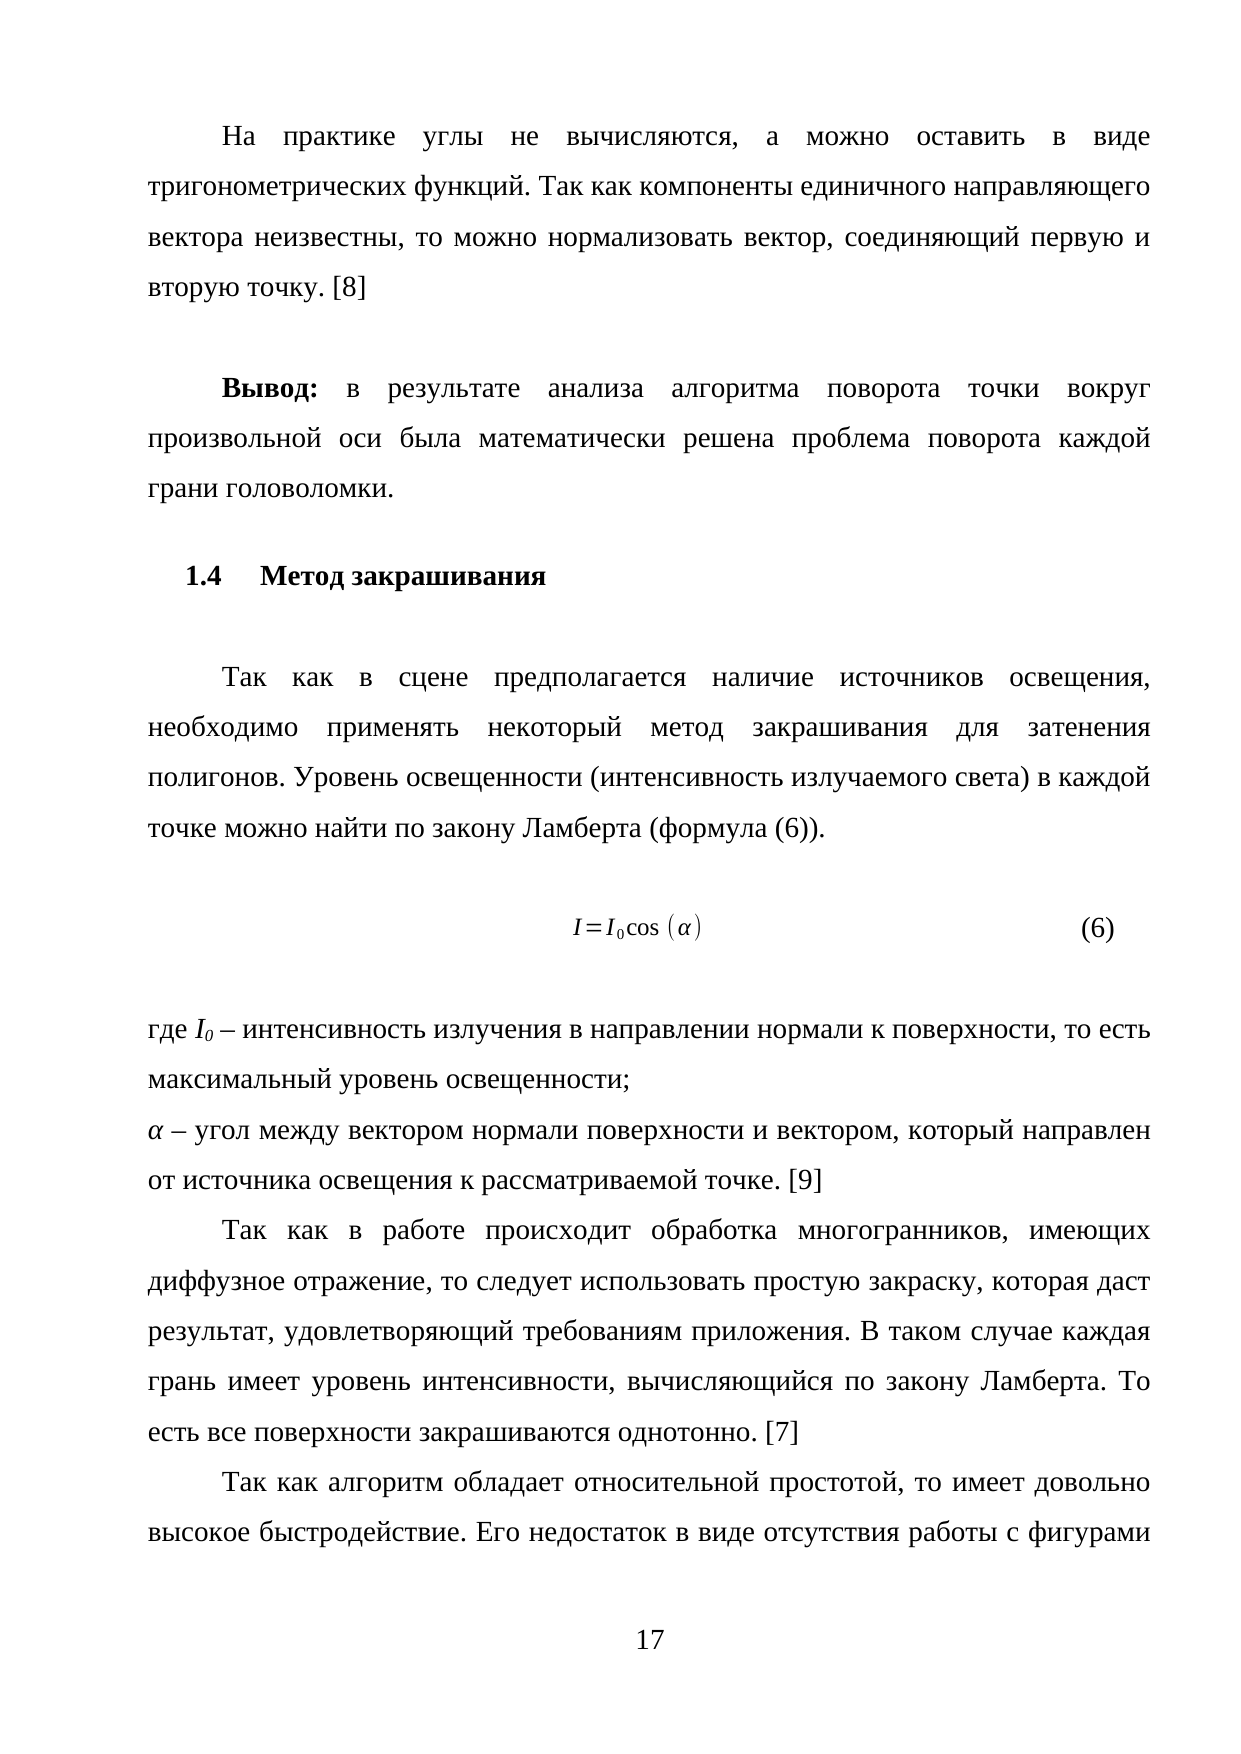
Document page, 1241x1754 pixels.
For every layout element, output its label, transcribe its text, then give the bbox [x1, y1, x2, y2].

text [148, 1464, 1152, 1548]
subtitle Метод закрашивания [185, 558, 1152, 592]
text На практике углы не вычисляются, а можно оставить в виде тригонометрических функций. Так как компоненты единичного направляющего вектора неизвестны, то можно нормализовать вектор, соединяющий первую и вторую точку. [8] [148, 118, 1152, 303]
text где I0 – интенсивность излучения в направлении нормали к поверхности, то есть максимальный уровень освещенности; [148, 1011, 1152, 1095]
text (6) [148, 911, 1152, 944]
text Так как в сцене предполагается наличие источников освещения, необходимо применять некоторый метод закрашивания для затенения полигонов. Уровень освещенности (интенсивность излучаемого света) в каждой точке можно найти по закону Ламберта (формула (6)). [148, 659, 1152, 843]
text α – угол между вектором нормали поверхности и вектором, который направлен от источника освещения к рассматриваемой точке. [9] [148, 1112, 1152, 1196]
text Вывод: в результате анализа алгоритма поворота точки вокруг произвольной оси была математически решена проблема поворота каждой грани головоломки. [148, 370, 1152, 504]
text Так как в работе происходит обработка многогранников, имеющих диффузное отражение, то следует использовать простую закраску, которая даст результат, удовлетворяющий требованиям приложения. В таком случае каждая грань имеет уровень интенсивности, вычисляющийся по закону Ламберта. То есть все поверхности закрашиваются однотонно. [7] [148, 1212, 1152, 1447]
